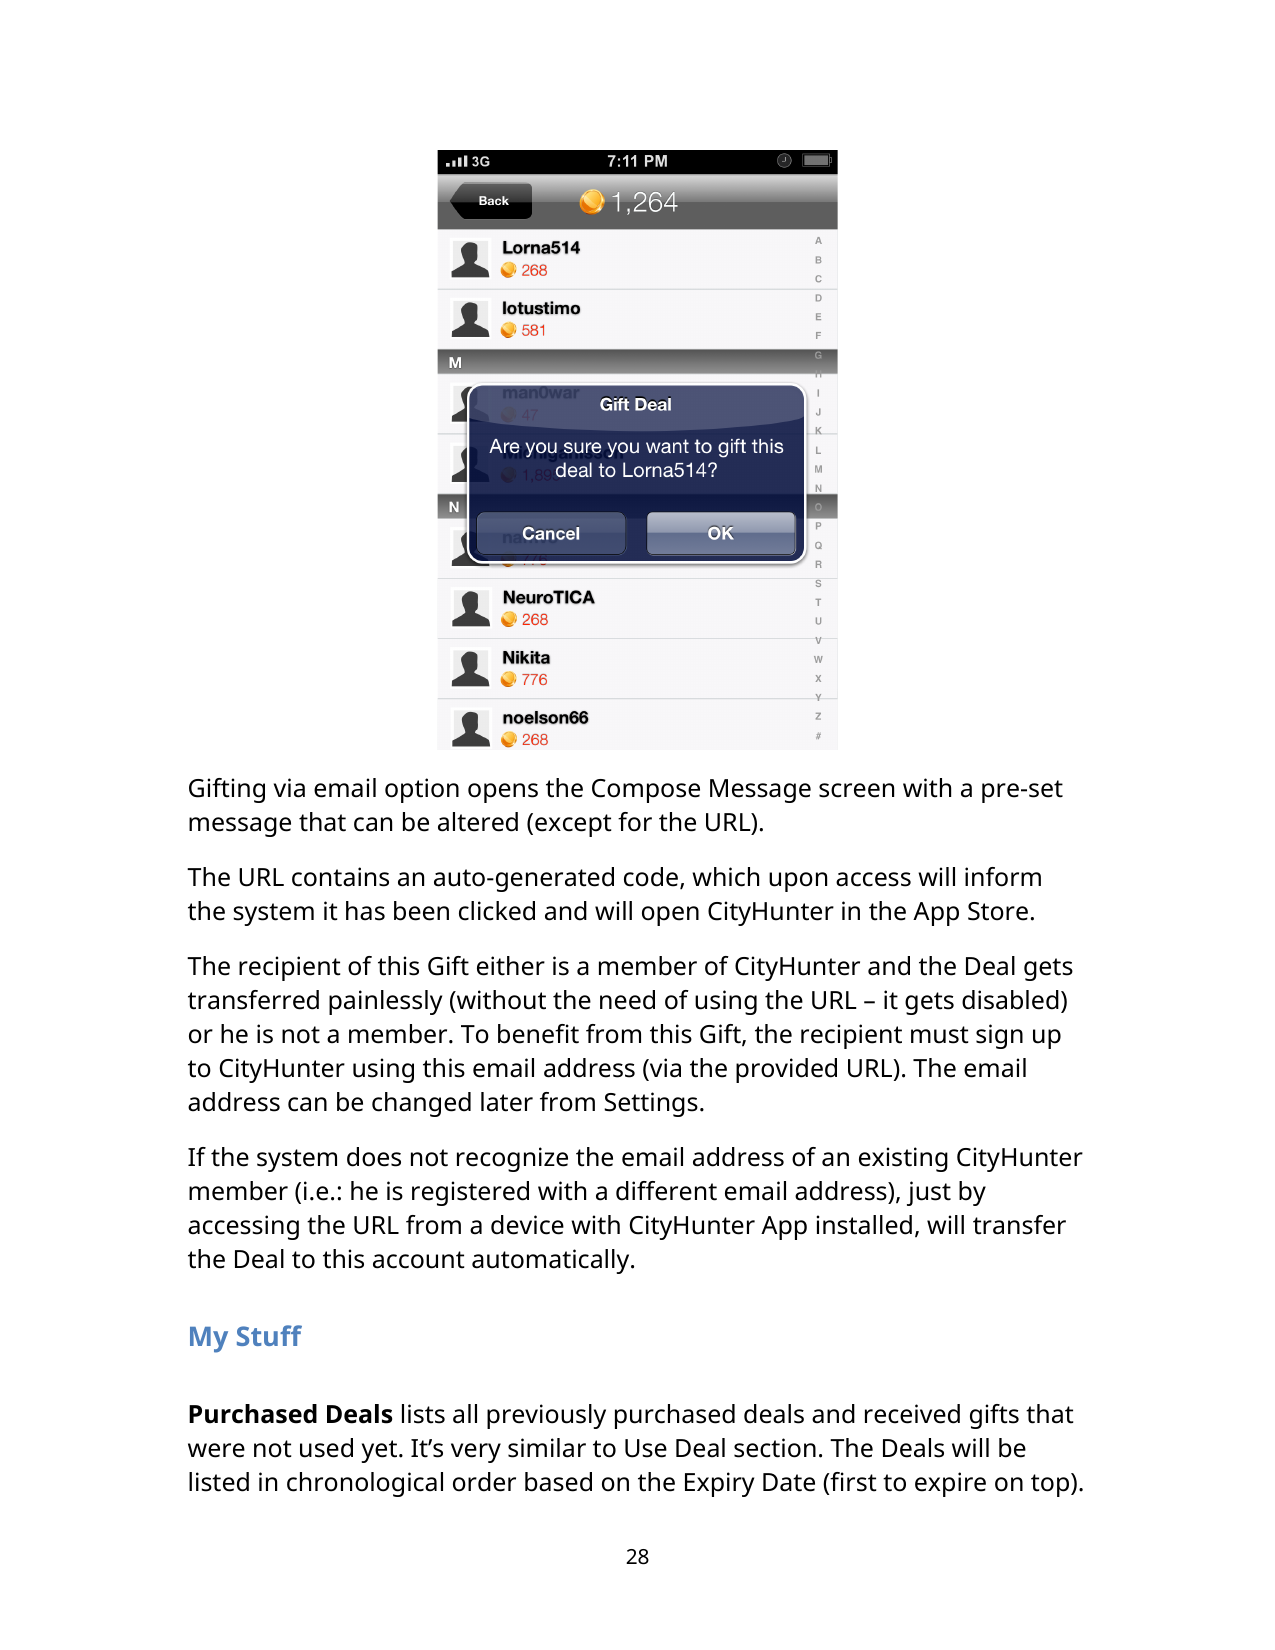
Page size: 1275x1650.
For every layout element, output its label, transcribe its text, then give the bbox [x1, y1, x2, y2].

text The URL contains an auto-generated code, which upon access will inform the system it has been clicked and will open CityHunter in the App Store. [187, 860, 1087, 928]
picture [437, 150, 838, 750]
text The recipient of this Gift either is a member of CityHunter and the Deal gets transferred painlessly (without the need of using the URL – it gets disabled) or he is not a member. To benefit from this Gift, the recipient must sign up to CityHunter using this email address (via the provided URL). The email address can be changed later from Settings. [187, 949, 1087, 1119]
subtitle My Stuff [187, 1318, 1087, 1355]
text Purchased Deals lists all previously purchased deals and received gifts that were not used yet. It’s very similar to Use Deal section. The Deals will be listed in chronological order based on the Expiry Date (first to expire on top). [187, 1396, 1087, 1498]
text Gifting via email option opens the Compose Message screen with a pre-set message that can be altered (except for the URL). [187, 771, 1087, 839]
text If the system does not recognize the email address of an existing CityHunter member (i.e.: he is registered with a different email address), just by accessing the URL from a device with CityHunter App installed, will transfer the Deal to this account automatically. [187, 1140, 1087, 1276]
